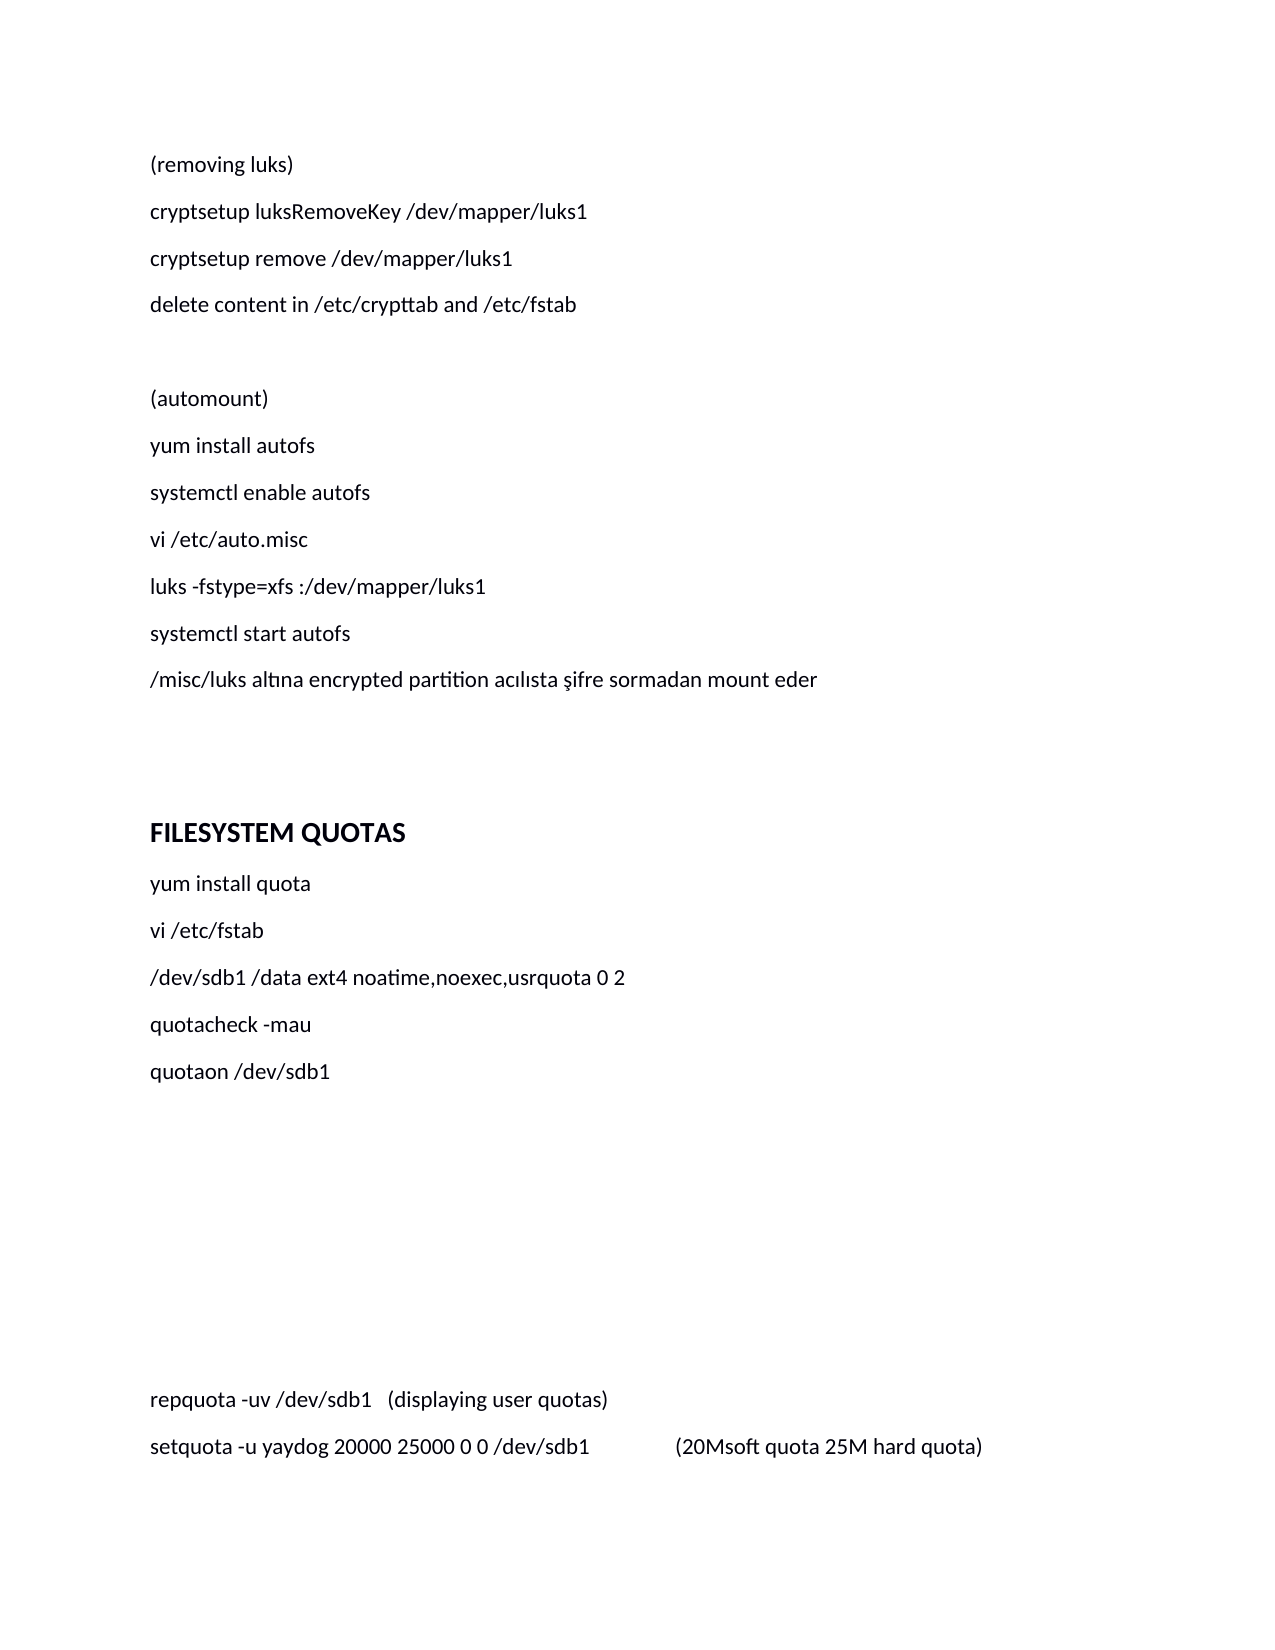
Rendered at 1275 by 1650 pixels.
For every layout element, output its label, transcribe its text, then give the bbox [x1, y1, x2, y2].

text cryptsetup luksRemoveKey /dev/mapper/luks1 [150, 197, 1125, 225]
text setquota -u yaydog 20000 25000 0 0 /dev/sdb1 (20Msoft quota 25M hard quota) [150, 1432, 1125, 1460]
text systemctl start autofs [150, 619, 1125, 647]
text delete content in /etc/crypttab and /etc/fstab [150, 291, 1125, 319]
text yum install autofs [150, 431, 1125, 459]
text /misc/luks altına encrypted partition acılısta şifre sormadan mount eder [150, 666, 1125, 694]
text (removing luks) [150, 150, 1125, 178]
text (automount) [150, 384, 1125, 412]
text yum install quota [150, 869, 1125, 898]
text quotaon /dev/sdb1 [150, 1057, 1125, 1085]
text FILESYSTEM QUOTAS [150, 814, 1125, 850]
text quotacheck -mau [150, 1010, 1125, 1038]
text cryptsetup remove /dev/mapper/luks1 [150, 244, 1125, 272]
text /dev/sdb1 /data ext4 noatime,noexec,usrquota 0 2 [150, 963, 1125, 991]
text systemctl enable autofs [150, 478, 1125, 506]
text vi /etc/auto.misc [150, 525, 1125, 553]
text repquota -uv /dev/sdb1 (displaying user quotas) [150, 1385, 1125, 1413]
text luks -fstype=xfs :/dev/mapper/luks1 [150, 572, 1125, 600]
text vi /etc/fstab [150, 916, 1125, 944]
